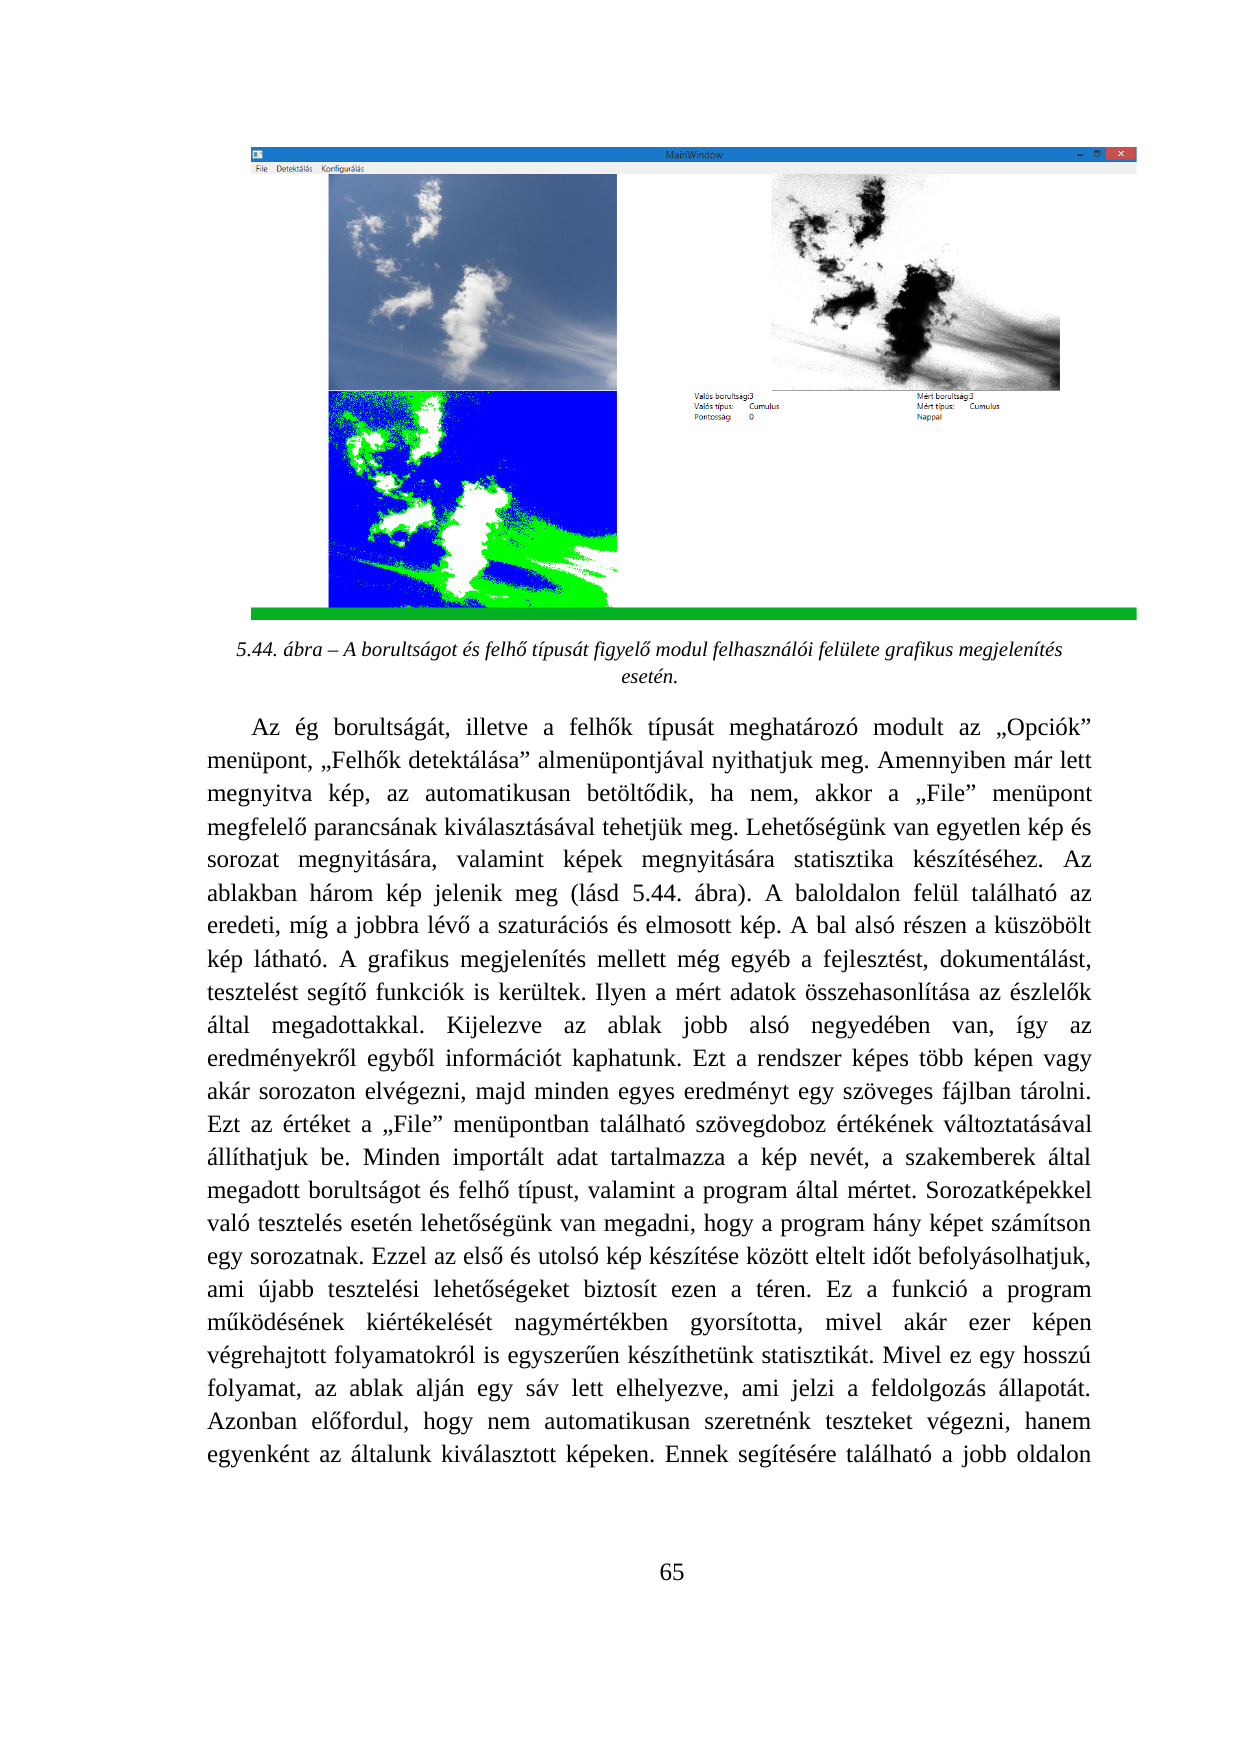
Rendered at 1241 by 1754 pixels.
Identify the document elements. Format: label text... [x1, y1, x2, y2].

picture [251, 147, 1137, 620]
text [207, 712, 1092, 1468]
